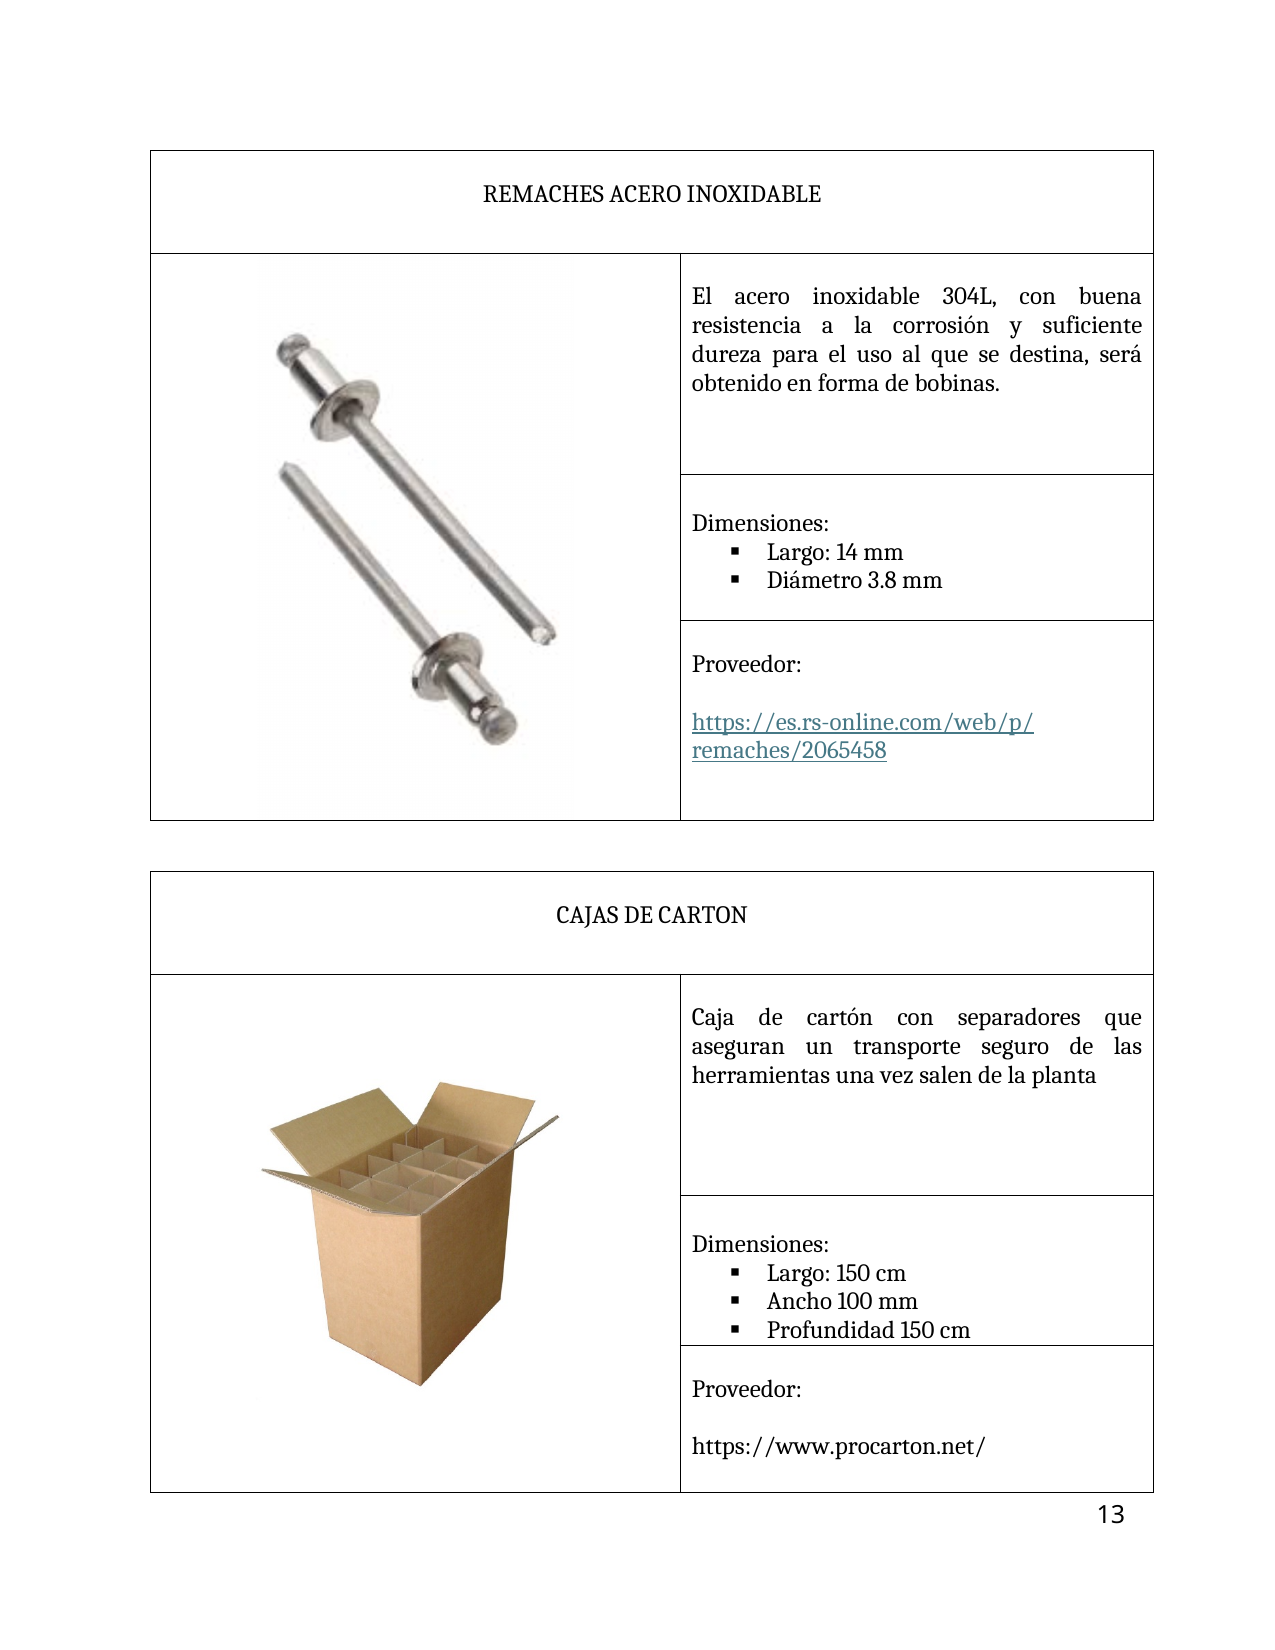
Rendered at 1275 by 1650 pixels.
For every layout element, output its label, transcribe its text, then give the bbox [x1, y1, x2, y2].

table_cell Proveedor: https://es.rs-online.com/web/p/remaches/2065458 [681, 621, 1153, 820]
picture [258, 256, 573, 819]
table_cell Dimensiones: Largo: 150 cm Ancho 100 mm Profundidad 150 cm [681, 1196, 1153, 1345]
table_header REMACHES ACERO INOXIDABLE [151, 151, 1153, 252]
table_cell [151, 975, 680, 1492]
table_cell Dimensiones: Largo: 14 mm Diámetro 3.8 mm [681, 475, 1153, 620]
table_cell Proveedor: https://www.procarton.net/ [681, 1346, 1153, 1492]
table_cell [151, 254, 680, 820]
table_cell Caja de cartón con separadores que aseguran un transporte seguro de las herramientas una vez salen de la planta [681, 975, 1153, 1195]
picture [223, 1046, 586, 1409]
table_header CAJAS DE CARTON [151, 872, 1153, 973]
table_cell El acero inoxidable 304L, con buena resistencia a la corrosión y suficiente dureza para el uso al que se destina, será obtenido en forma de bobinas. [681, 254, 1153, 473]
